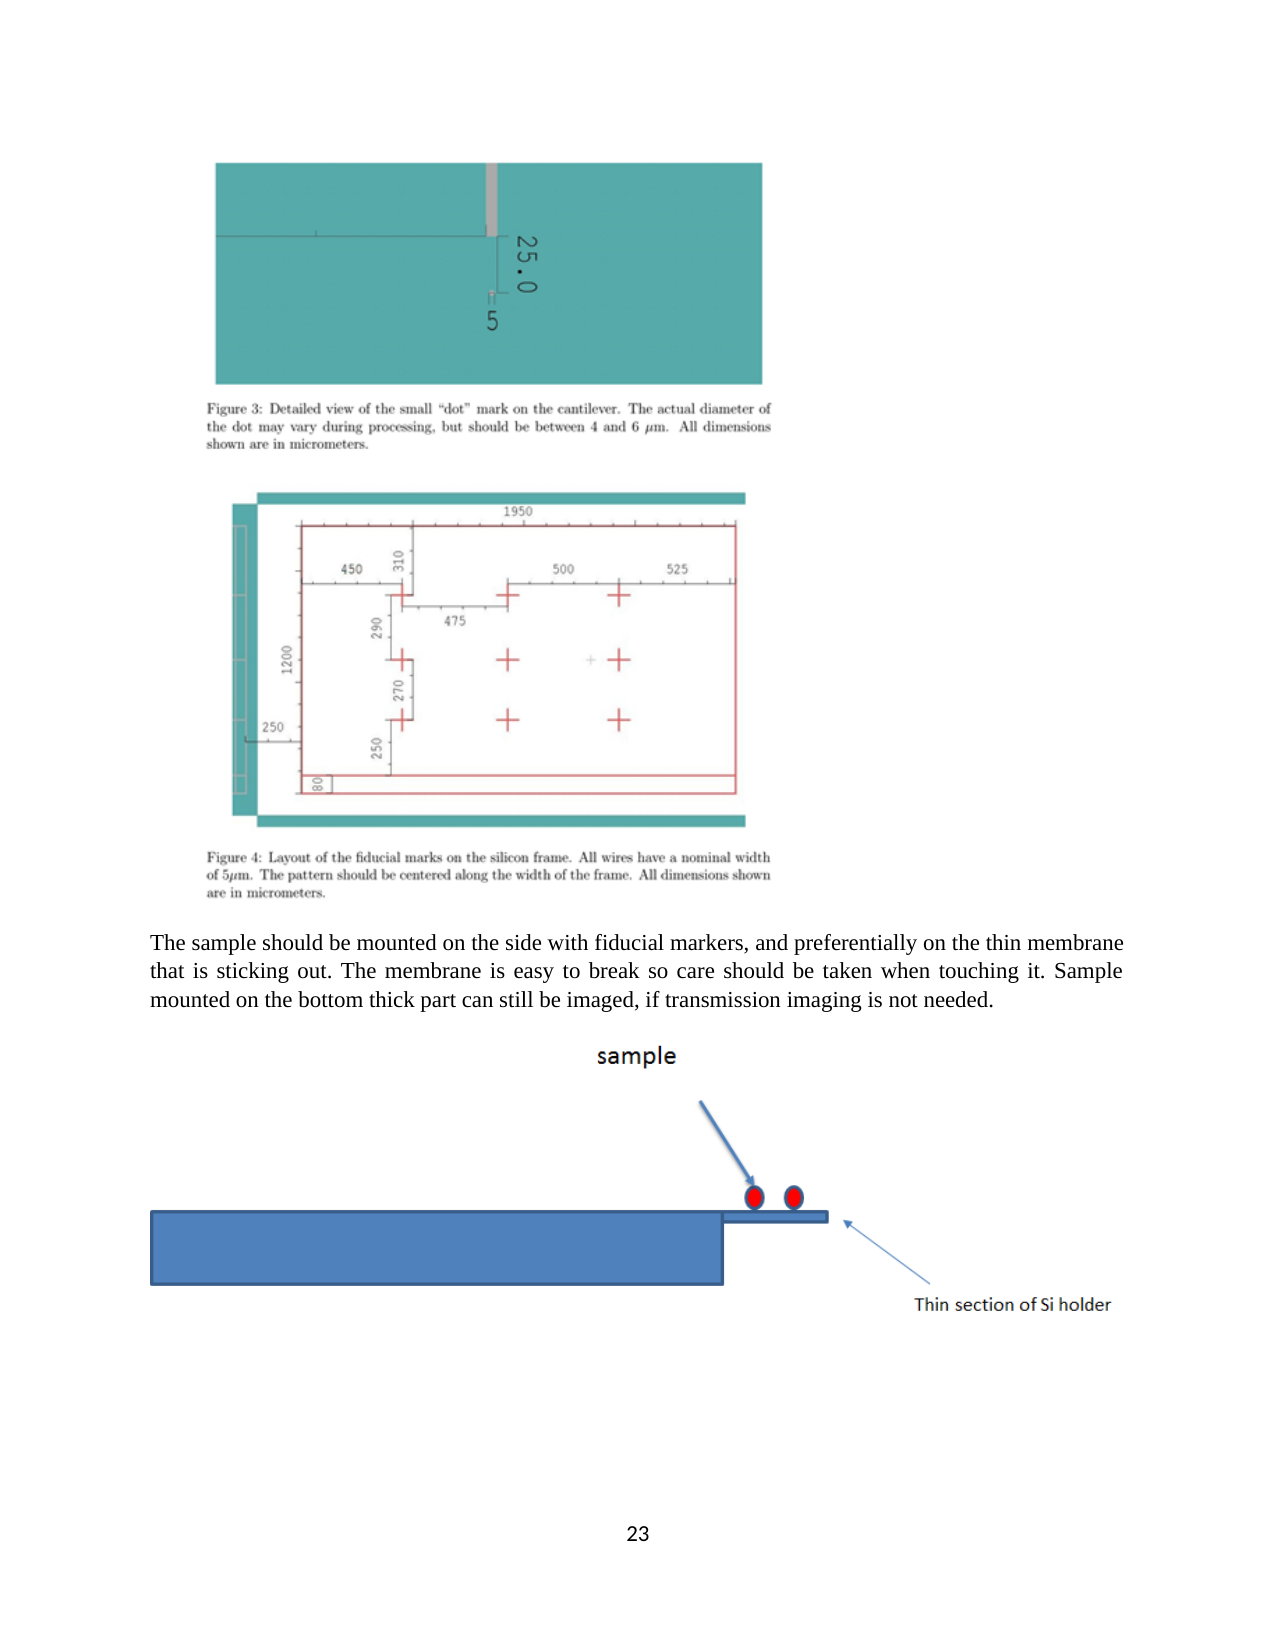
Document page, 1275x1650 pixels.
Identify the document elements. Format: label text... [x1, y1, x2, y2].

picture [150, 1031, 1125, 1346]
text The sample should be mounted on the side with fiducial markers, and preferentially on the thin membrane that is sticking out. The membrane is easy to break so care should be taken when touching it. Sample mounted on the bottom thick part can still be imaged, if transmission imaging is not needed. [150, 929, 1125, 1012]
picture [155, 150, 817, 911]
